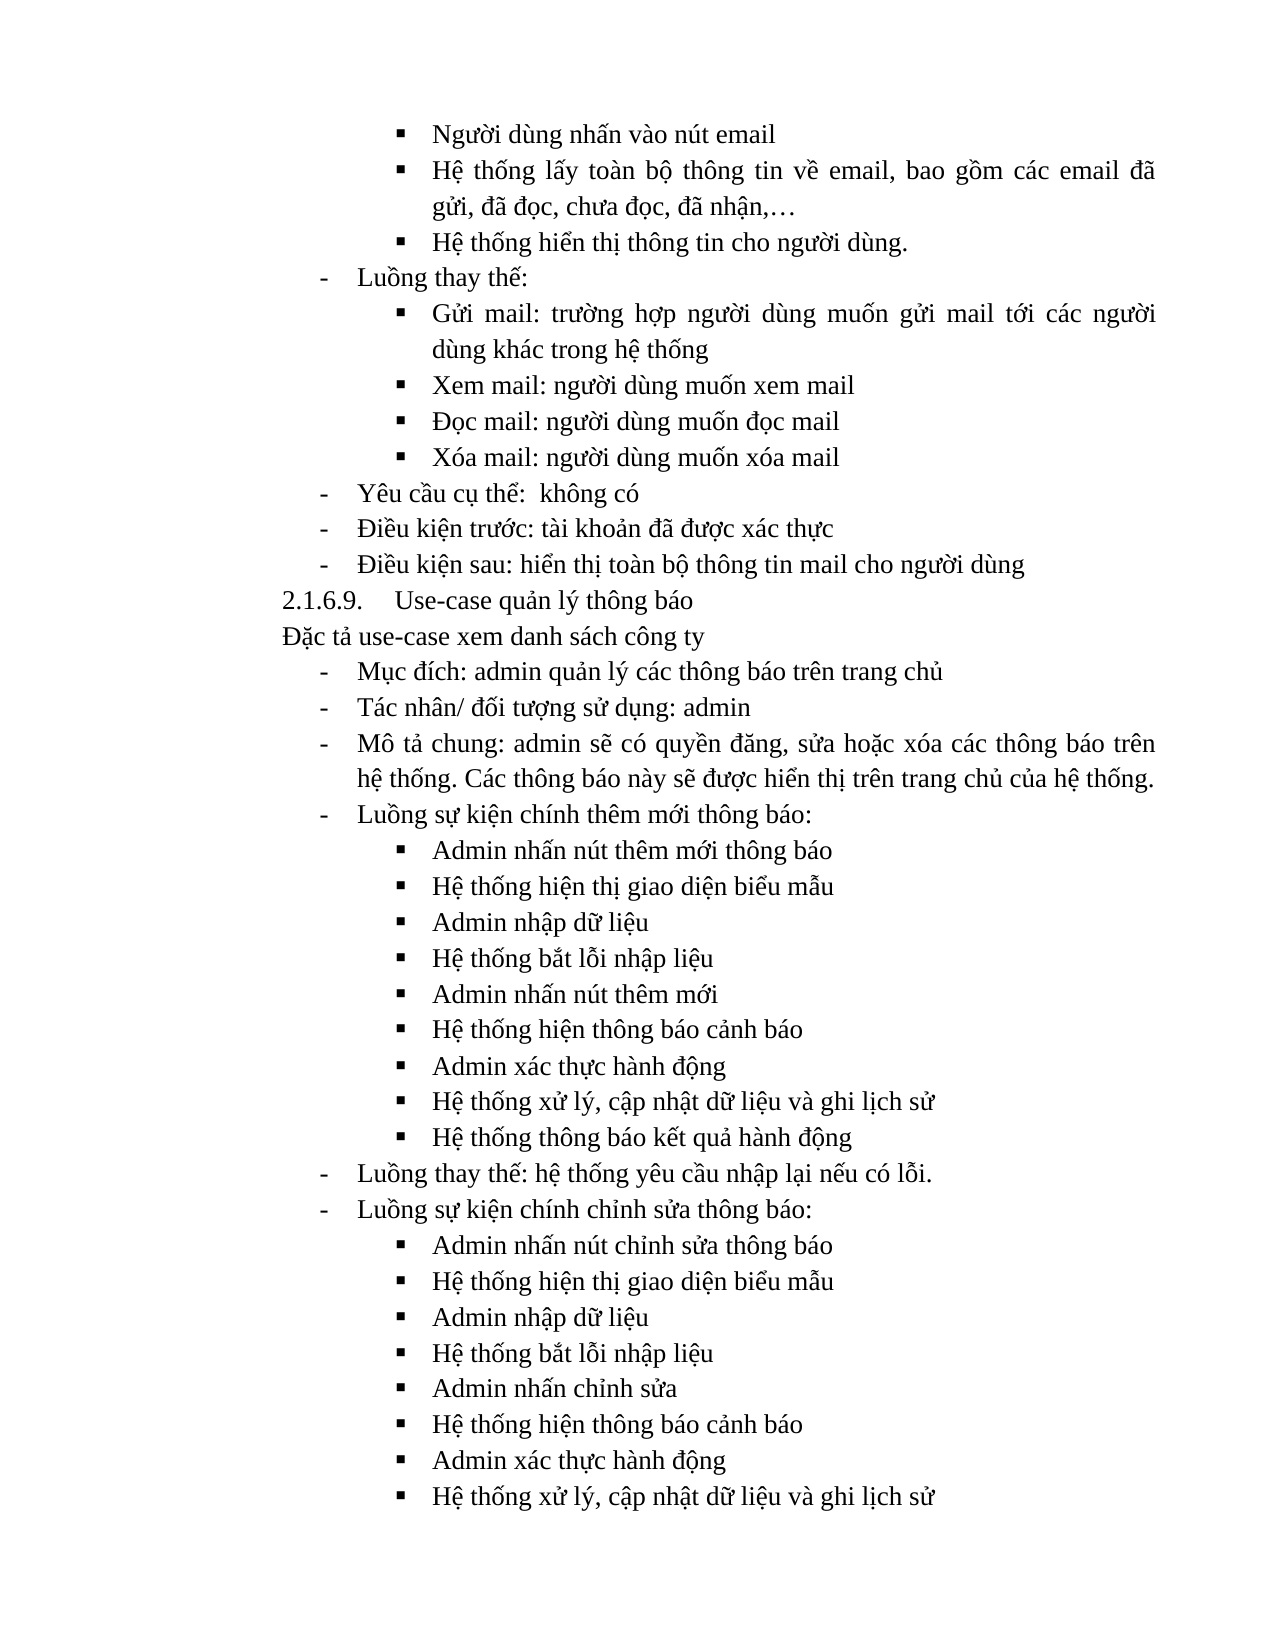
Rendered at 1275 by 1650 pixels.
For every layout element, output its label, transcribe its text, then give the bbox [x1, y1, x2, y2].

list Đọc mail: người dùng muốn đọc mail [394, 405, 1157, 436]
list Hệ thống xử lý, cập nhật dữ liệu và ghi lịch sử [394, 1086, 1157, 1117]
list Use-case quản lý thông báo [282, 584, 1157, 615]
list Tác nhân/ đối tượng sử dụng: admin [319, 691, 1157, 722]
list Hệ thống bắt lỗi nhập liệu [394, 942, 1157, 973]
list Admin nhấn nút chỉnh sửa thông báo [394, 1229, 1157, 1260]
list Hệ thống hiển thị thông tin cho người dùng. [394, 226, 1157, 257]
list Xem mail: người dùng muốn xem mail [394, 369, 1157, 400]
list Hệ thống hiện thông báo cảnh báo [394, 1014, 1157, 1045]
list Hệ thống hiện thông báo cảnh báo [394, 1408, 1157, 1440]
list Luồng sự kiện chính chỉnh sửa thông báo: [319, 1193, 1157, 1224]
list Người dùng nhấn vào nút email [394, 118, 1157, 149]
list Admin nhập dữ liệu [394, 906, 1157, 937]
list Hệ thống hiện thị giao diện biểu mẫu [394, 870, 1157, 901]
list Admin nhấn nút thêm mới [394, 978, 1157, 1009]
list Mô tả chung: admin sẽ có quyền đăng, sửa hoặc xóa các thông báo trên hệ thống. Các thông báo này sẽ được hiển thị trên trang chủ của hệ thống. [319, 727, 1157, 794]
text Đặc tả use-case xem danh sách công ty [282, 619, 1157, 651]
list Admin xác thực hành động [394, 1444, 1157, 1476]
list Admin nhập dữ liệu [394, 1301, 1157, 1332]
list Admin nhấn nút thêm mới thông báo [394, 834, 1157, 865]
list Yêu cầu cụ thể: không có [319, 477, 1157, 508]
list Luồng sự kiện chính thêm mới thông báo: [319, 798, 1157, 829]
list Điều kiện sau: hiển thị toàn bộ thông tin mail cho người dùng [319, 548, 1157, 579]
list Hệ thống hiện thị giao diện biểu mẫu [394, 1265, 1157, 1296]
list Hệ thống bắt lỗi nhập liệu [394, 1337, 1157, 1368]
list Admin nhấn chỉnh sửa [394, 1373, 1157, 1404]
list Luồng thay thế: [319, 262, 1157, 293]
list Luồng thay thế: hệ thống yêu cầu nhập lại nếu có lỗi. [319, 1157, 1157, 1188]
list Admin xác thực hành động [394, 1049, 1157, 1081]
list Hệ thống lấy toàn bộ thông tin về email, bao gồm các email đã gửi, đã đọc, chưa đọc, đã nhận,… [394, 154, 1157, 221]
list Mục đích: admin quản lý các thông báo trên trang chủ [319, 655, 1157, 686]
list Hệ thống xử lý, cập nhật dữ liệu và ghi lịch sử [394, 1480, 1157, 1512]
list Hệ thống thông báo kết quả hành động [394, 1121, 1157, 1153]
list Điều kiện trước: tài khoản đã được xác thực [319, 512, 1157, 543]
list Gửi mail: trường hợp người dùng muốn gửi mail tới các người dùng khác trong hệ thống [394, 297, 1157, 364]
list Xóa mail: người dùng muốn xóa mail [394, 441, 1157, 472]
